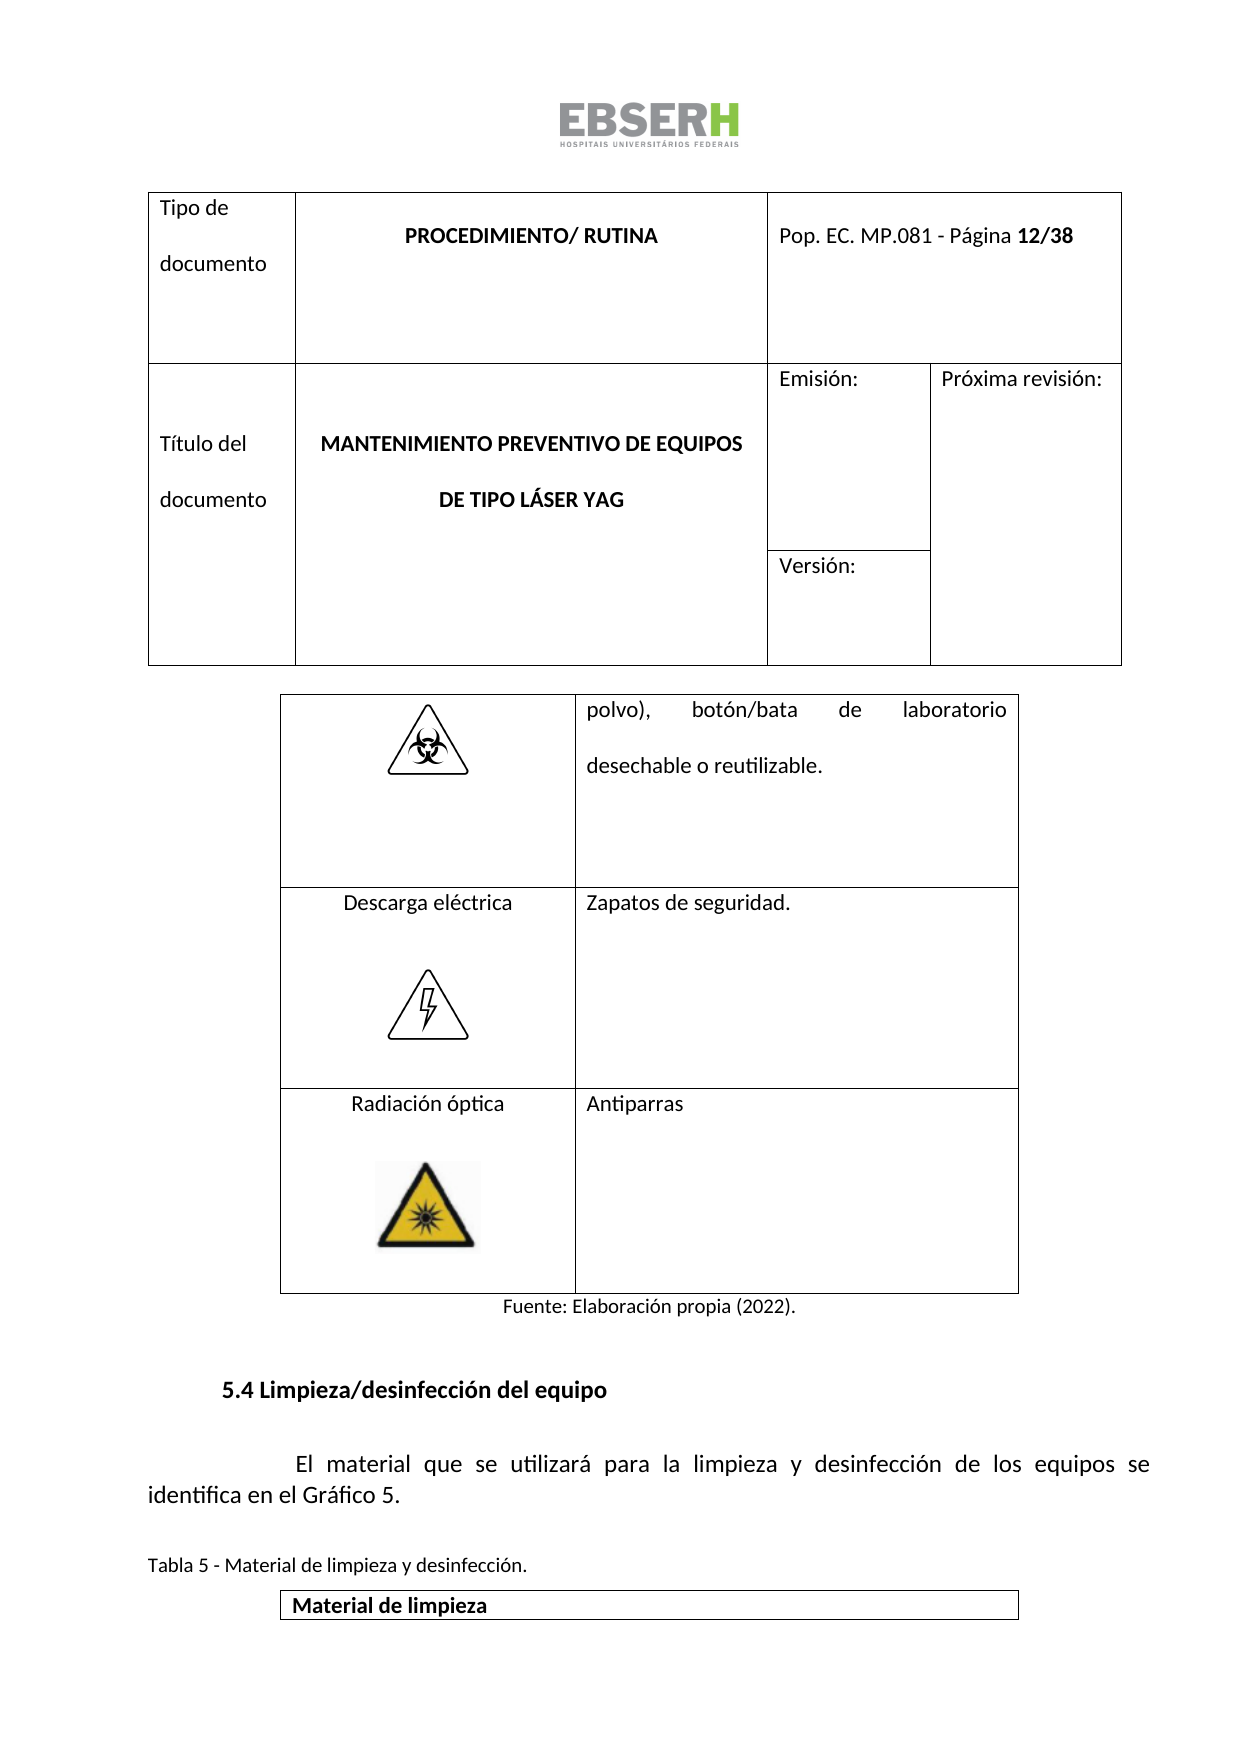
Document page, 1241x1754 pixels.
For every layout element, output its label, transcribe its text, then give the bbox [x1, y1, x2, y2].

picture [383, 695, 473, 784]
table_cell Zapatos de seguridad. [576, 888, 1018, 1088]
table_cell Riesgo biológico [281, 695, 575, 887]
table_cell Radiación óptica [281, 1089, 575, 1293]
text Tabla 5 - Material de limpieza y desinfección. [148, 1552, 1152, 1578]
subtitle 5.4 Limpieza/desinfección del equipo [148, 1375, 1152, 1405]
picture [383, 960, 473, 1049]
text Fuente: Elaboración propia (2022). [148, 1294, 1152, 1319]
table_cell Descarga eléctrica [281, 888, 575, 1088]
text El material que se utilizará para la limpieza y desinfección de los equipos se identifica en el Gráfico 5. [148, 1448, 1152, 1509]
table_cell Guante de procedimiento (nihilum - sin polvo), botón/bata de laboratorio desechable o reutilizable. [576, 695, 1018, 887]
picture [558, 101, 741, 147]
table_header Material de limpieza [281, 1591, 1018, 1619]
picture [374, 1161, 482, 1254]
table_cell Antiparras [576, 1089, 1018, 1293]
